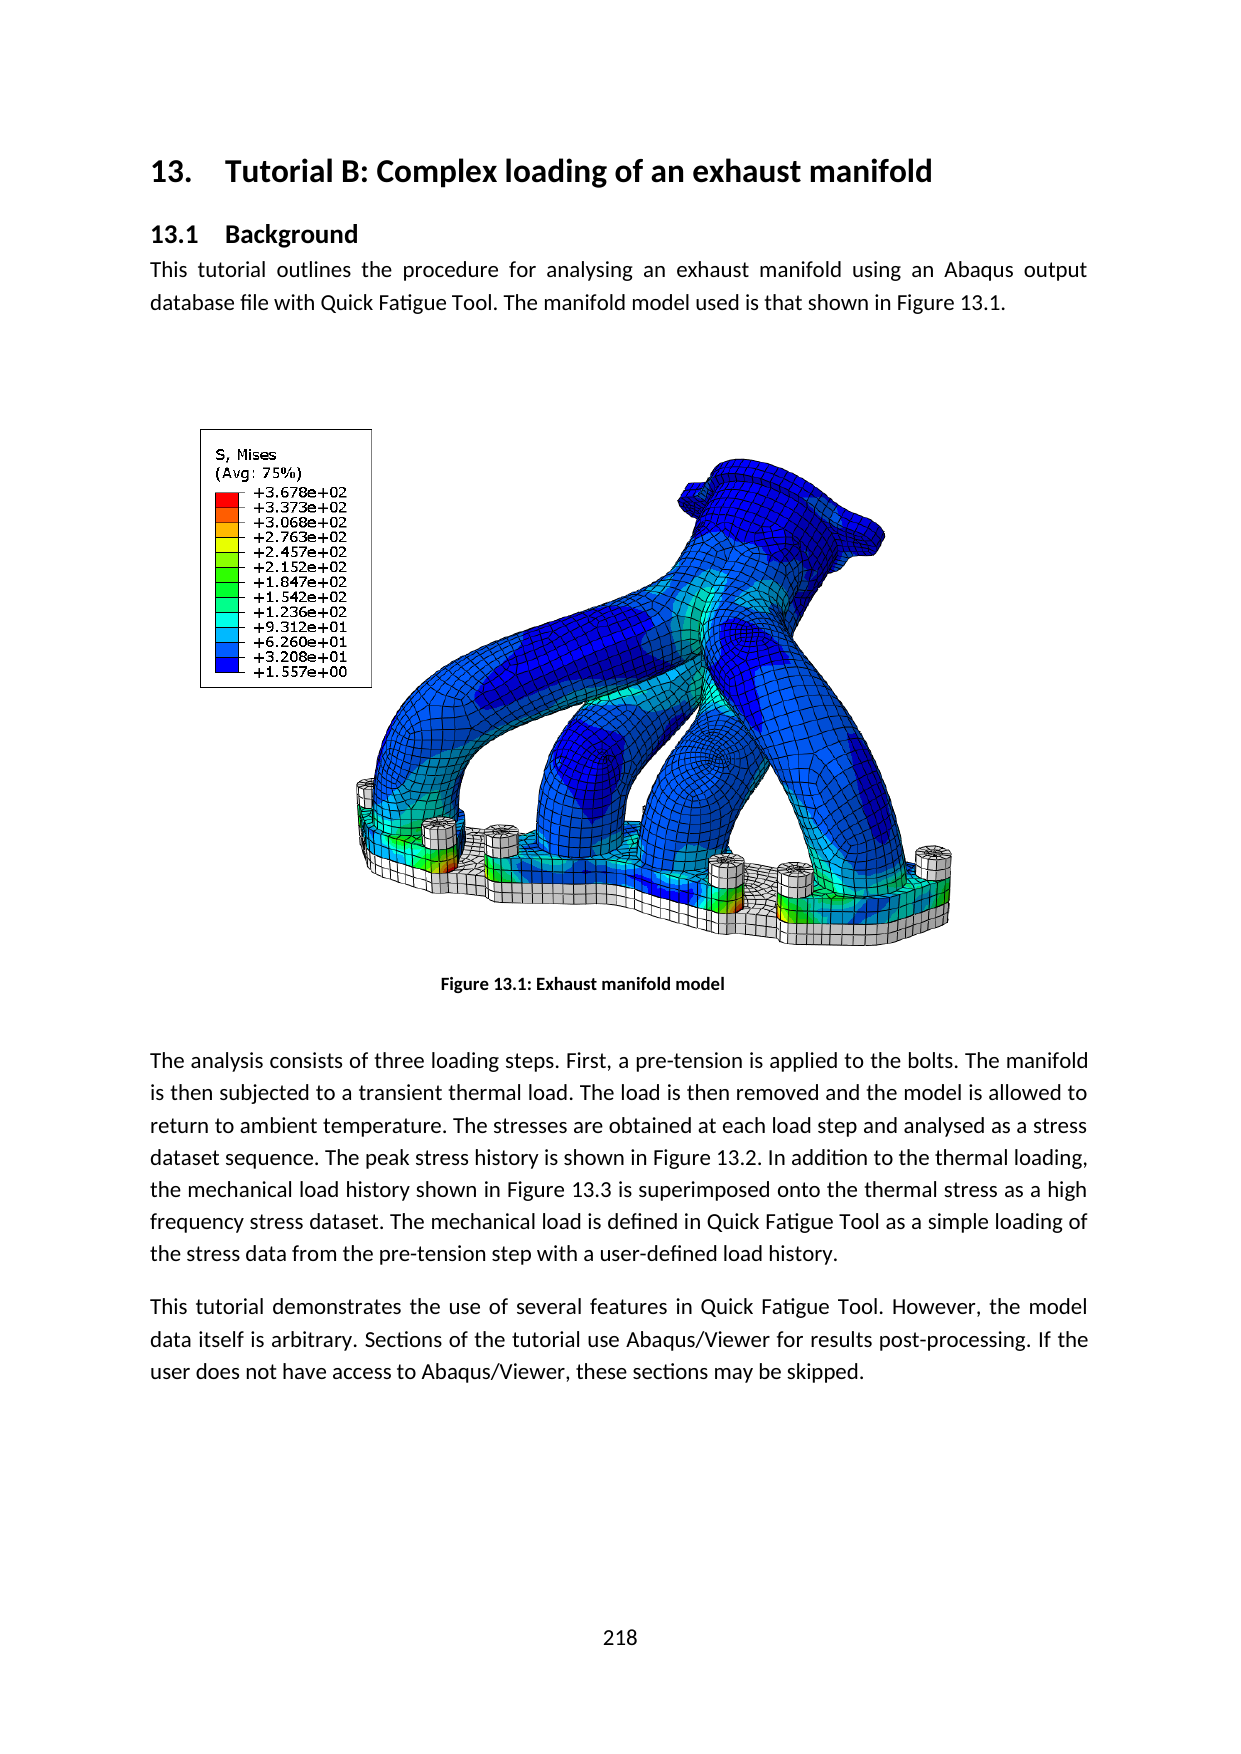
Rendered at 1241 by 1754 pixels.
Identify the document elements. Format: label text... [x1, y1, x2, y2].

picture [190, 423, 975, 963]
text This tutorial demonstrates the use of several features in Quick Fatigue Tool. However, the model data itself is arbitrary. Sections of the tutorial use Abaqus/Viewer for results post-processing. If the user does not have access to Abaqus/Viewer, these sections may be skipped. [150, 1292, 1090, 1385]
subtitle 13.1 Background [150, 218, 1090, 251]
subtitle 13. Tutorial B: Complex loading of an exhaust manifold [150, 150, 1090, 191]
text This tutorial outlines the procedure for analysing an exhaust manifold using an Abaqus output database file with Quick Fatigue Tool. The manifold model used is that shown in Figure 13.1. [150, 256, 1090, 316]
